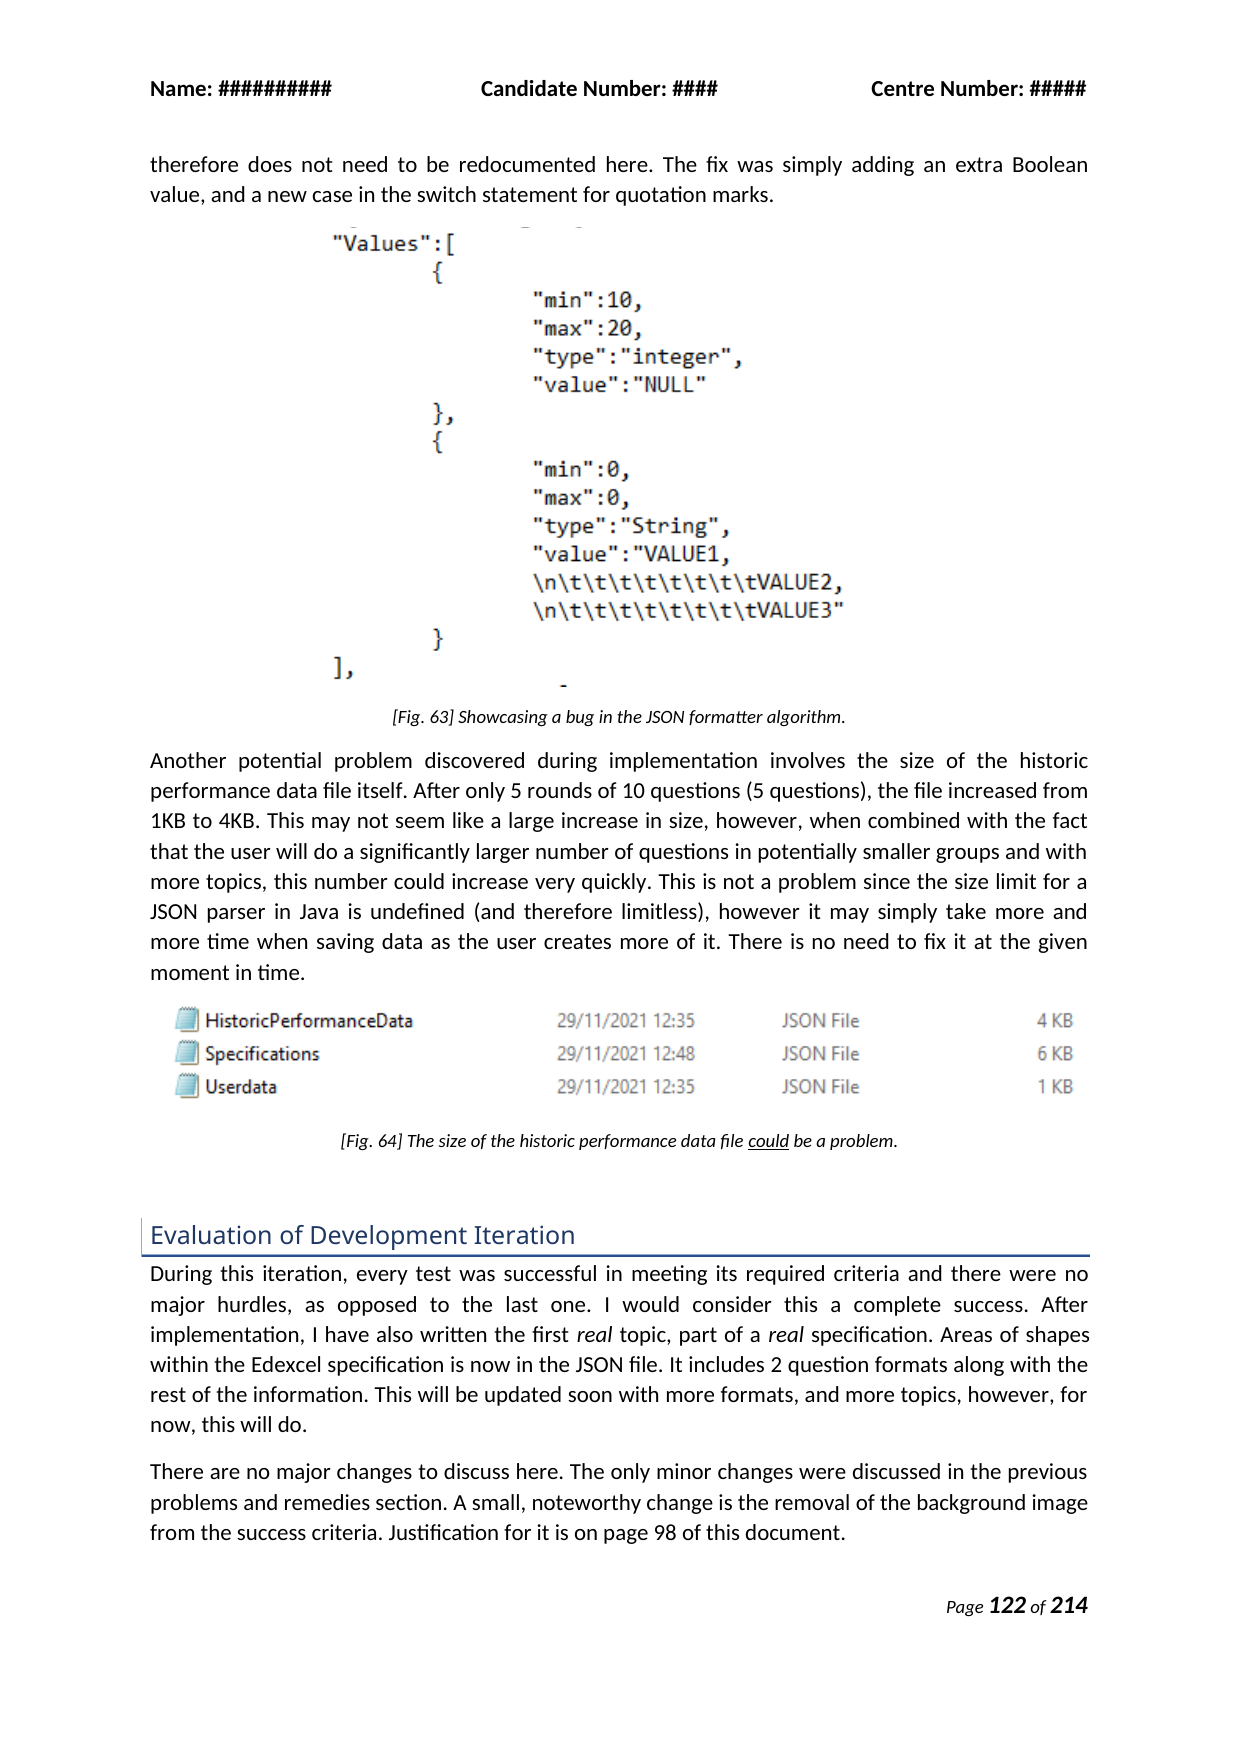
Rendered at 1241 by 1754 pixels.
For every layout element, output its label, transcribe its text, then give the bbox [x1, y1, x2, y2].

picture [157, 1004, 1083, 1111]
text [150, 150, 1090, 208]
text During this iteration, every test was successful in meeting its required criteria and there were no major hurdles, as opposed to the last one. I would consider this a complete success. After implementation, I have also written the first real topic, part of a real specification. Areas of shapes within the Edexcel specification is now in the JSON file. It includes 2 question formats along with the rest of the information. This will be updated soon with more formats, and more topics, however, for now, this will do. [150, 1259, 1090, 1439]
picture [330, 227, 910, 687]
text Another potential problem discovered during implementation involves the size of the historic performance data file itself. After only 5 rounds of 10 questions (5 questions), the file increased from 1KB to 4KB. This may not seem like a large increase in size, however, when combined with the fact that the user will do a significantly larger number of questions in potentially smaller groups and with more topics, this number could increase very quickly. This is not a problem since the size limit for a JSON parser in Java is undefined (and therefore limitless), however it may simply take more and more time when saving data as the user creates more of it. There is no need to fix it at the given moment in time. [150, 746, 1090, 986]
text There are no major changes to discuss here. The only minor changes were discussed in the previous problems and remedies section. A small, noteworthy change is the removal of the background image from the success criteria. Justification for it is on page 98 of this document. [150, 1457, 1090, 1546]
text [Fig. 64] The size of the historic performance data file could be a problem. [150, 1129, 1090, 1152]
subtitle Evaluation of Development Iteration [141, 1217, 1090, 1254]
text [Fig. 63] Showcasing a bug in the JSON formatter algorithm. [150, 705, 1090, 728]
